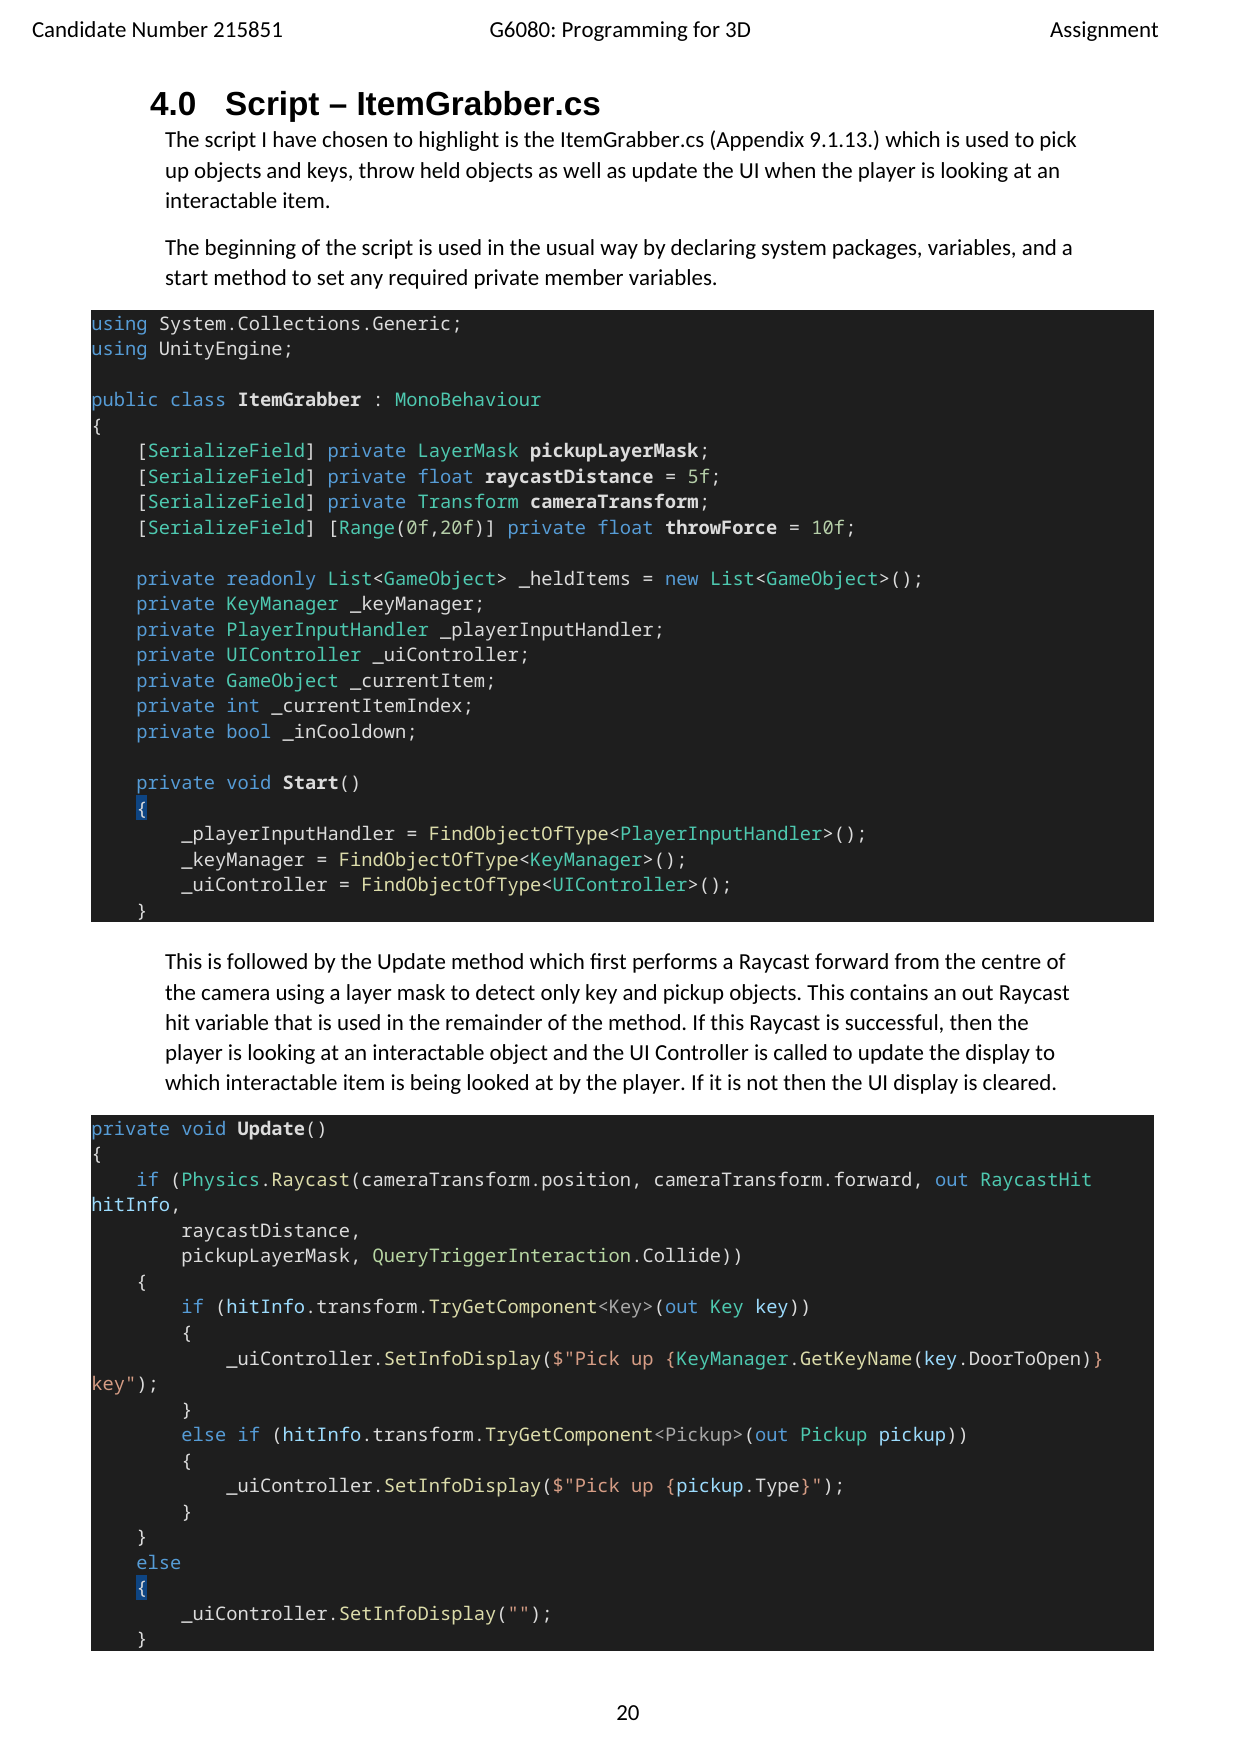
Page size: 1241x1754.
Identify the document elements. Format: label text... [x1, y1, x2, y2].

text using System.Collections.Generic; using UnityEngine; public class ItemGrabber : MonoBehaviour { [SerializeField] private LayerMask pickupLayerMask; [SerializeField] private float raycastDistance = 5f; [SerializeField] private Transform cameraTransform; [SerializeField] [Range(0f,20f)] private float throwForce = 10f; private readonly List<GameObject> _heldItems = new List<GameObject>(); private KeyManager _keyManager; private PlayerInputHandler _playerInputHandler; private UIController _uiController; private GameObject _currentItem; private int _currentItemIndex; private bool _inCooldown; private void Start() { _playerInputHandler = FindObjectOfType<PlayerInputHandler>(); _keyManager = FindObjectOfType<KeyManager>(); _uiController = FindObjectOfType<UIController>(); } [91, 310, 1154, 922]
text private void Update() { if (Physics.Raycast(cameraTransform.position, cameraTransform.forward, out RaycastHit hitInfo, raycastDistance, pickupLayerMask, QueryTriggerInteraction.Collide)) { if (hitInfo.transform.TryGetComponent<Key>(out Key key)) { _uiController.SetInfoDisplay($"Pick up {KeyManager.GetKeyName(key.DoorToOpen)} key"); } else if (hitInfo.transform.TryGetComponent<Pickup>(out Pickup pickup)) { _uiController.SetInfoDisplay($"Pick up {pickup.Type}"); } } else { _uiController.SetInfoDisplay(""); } [91, 1115, 1154, 1651]
text This is followed by the Update method which first performs a Raycast forward from the centre of the camera using a layer mask to detect only key and pickup objects. This contains an out Raycast hit variable that is used in the remainder of the method. If this Raycast is successful, then the player is looking at an interactable object and the UI Controller is called to update the display to which interactable item is being looked at by the player. If it is not then the UI display is cleared. [165, 947, 1090, 1096]
subtitle Script – ItemGrabber.cs [150, 84, 1090, 122]
text The script I have chosen to highlight is the ItemGrabber.cs (Appendix 9.1.13.) which is used to pick up objects and keys, throw held objects as well as update the UI when the player is looking at an interactable item. [165, 126, 1090, 214]
text The beginning of the script is used in the usual way by declaring system packages, variables, and a start method to set any required private member variables. [165, 233, 1090, 291]
